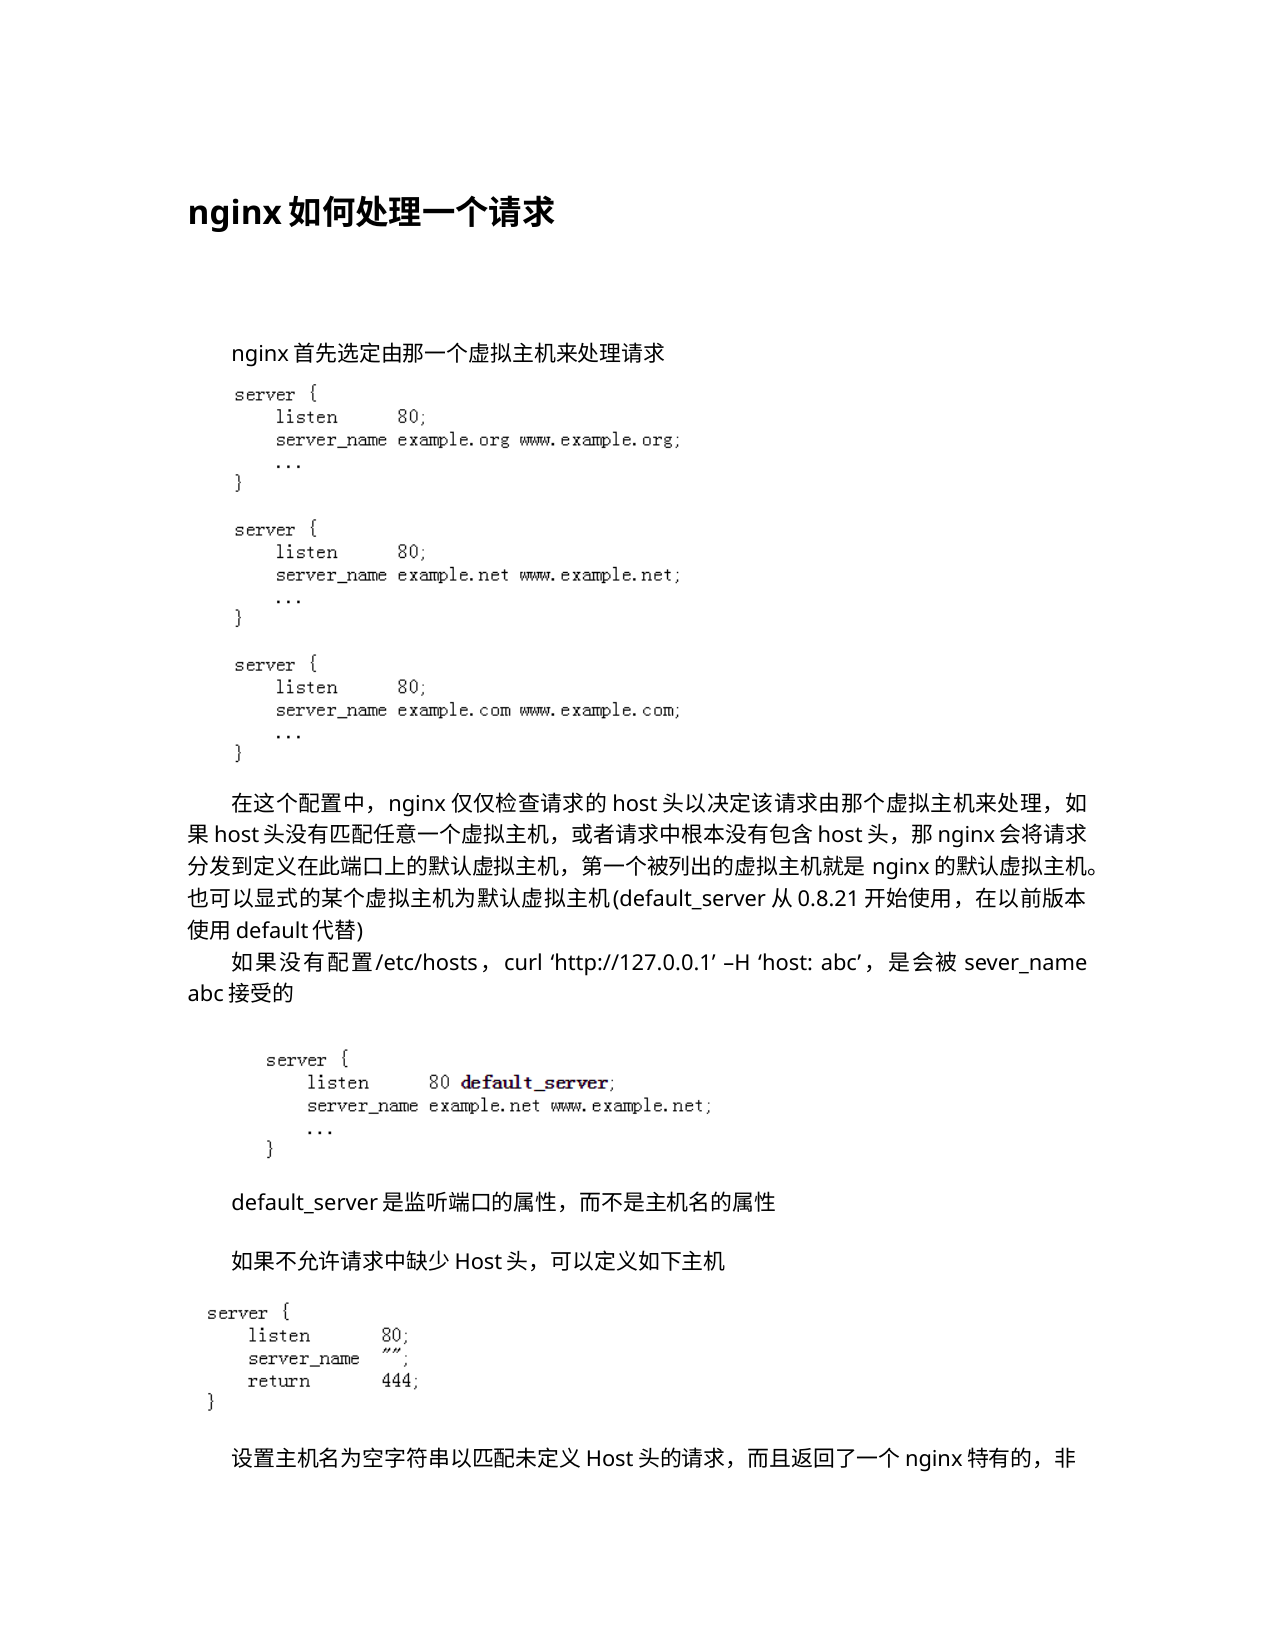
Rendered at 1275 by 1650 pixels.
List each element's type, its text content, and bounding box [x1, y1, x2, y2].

subtitle nginx如何处理一个请求 [187, 185, 1087, 234]
text 在这个配置中，nginx仅仅检查请求的host头以决定该请求由那个虚拟主机来处理，如果host头没有匹配任意一个虚拟主机，或者请求中根本没有包含host头，那nginx会将请求分发到定义在此端口上的默认虚拟主机，第一个被列出的虚拟主机就是nginx的默认虚拟主机。也可以显式的某个虚拟主机为默认虚拟主机(default_server从0.8.21开始使用，在以前版本使用default代替) [187, 786, 1087, 944]
text 如果没有配置/etc/hosts，curl ‘http://127.0.0.1’ –H ‘host: abc’，是会被sever_name abc接受的 [187, 944, 1087, 1008]
picture [231, 1037, 722, 1186]
picture [187, 368, 750, 786]
text 如果不允许请求中缺少Host头，可以定义如下主机 [187, 1244, 1087, 1276]
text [187, 1441, 1087, 1472]
picture [187, 1275, 482, 1441]
text default_server是监听端口的属性，而不是主机名的属性 [187, 1185, 1087, 1217]
